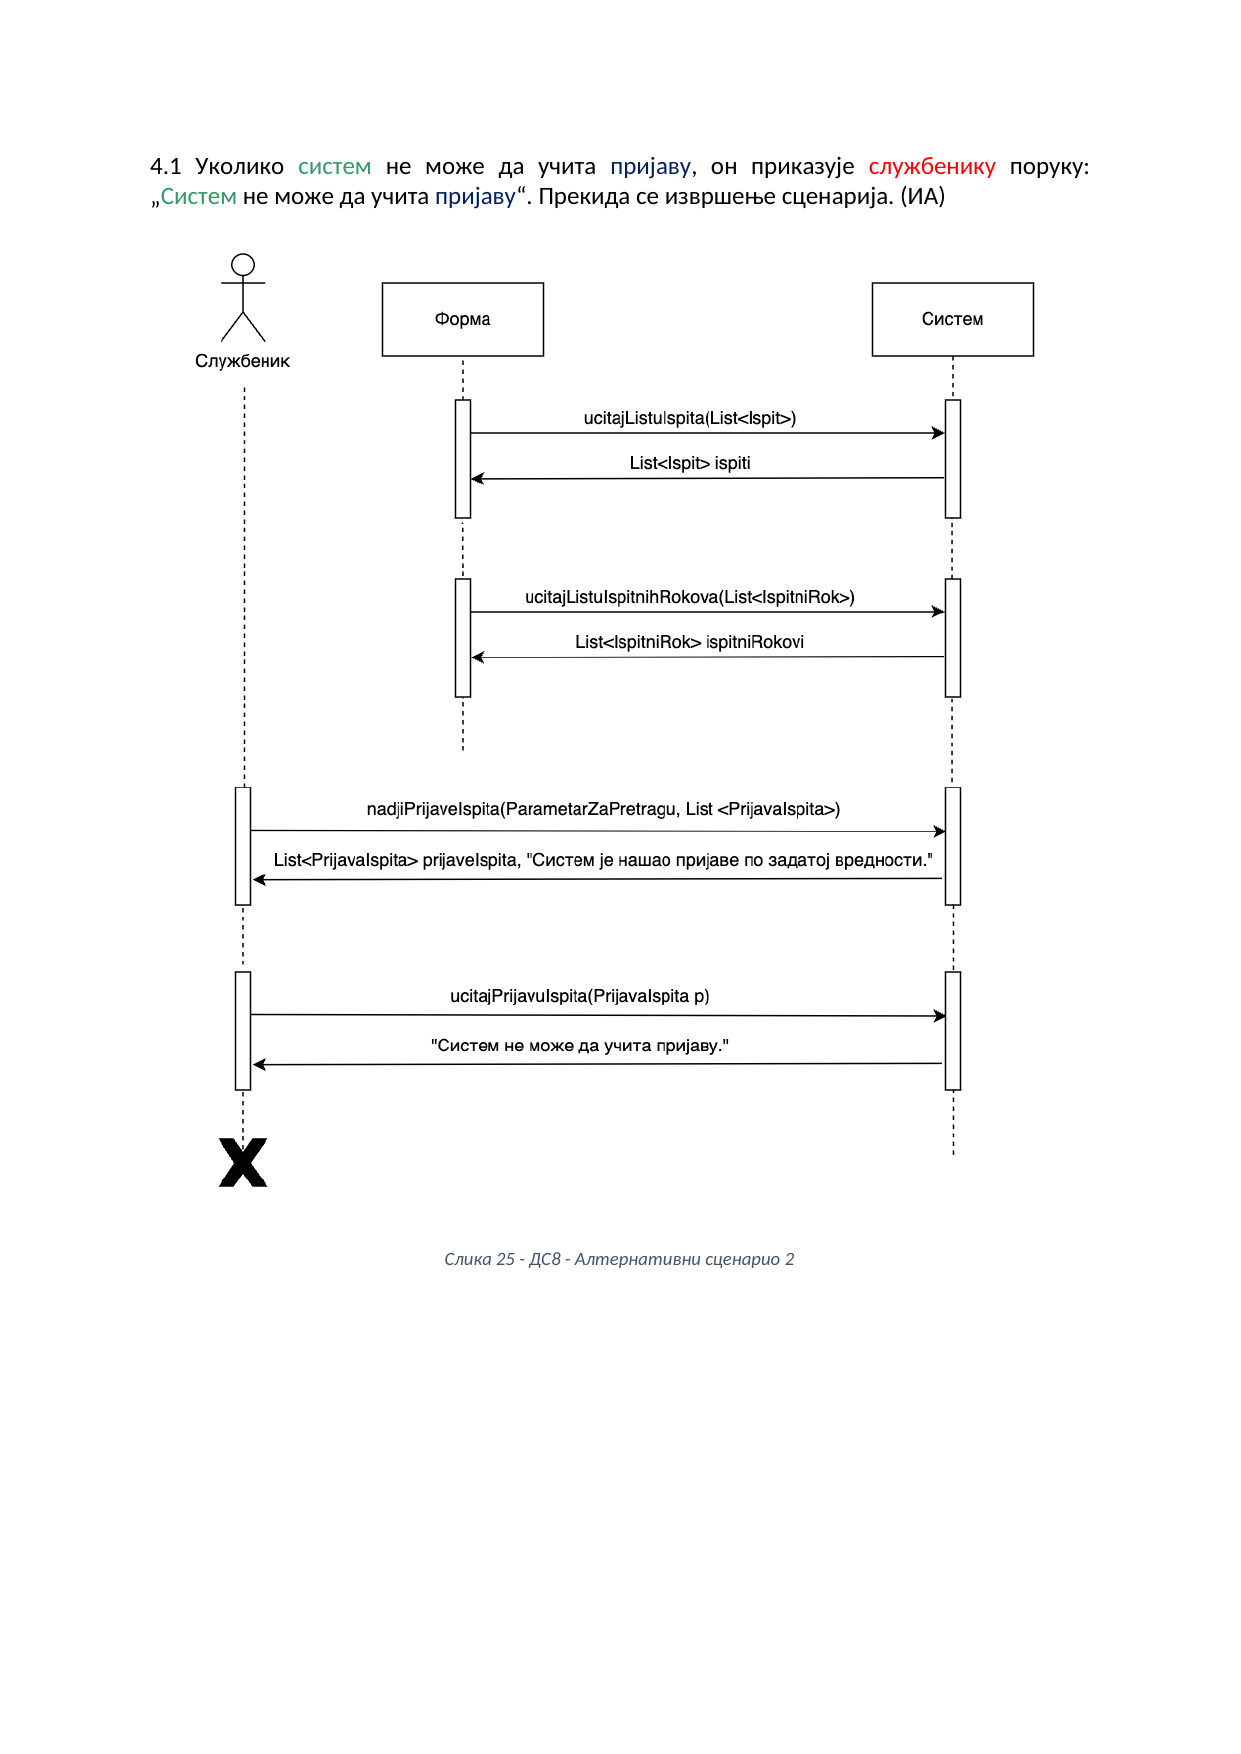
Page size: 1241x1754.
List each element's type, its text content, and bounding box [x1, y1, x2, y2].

subtitle Слика 25 - ДС8 - Алтернативни сценарио 2 [150, 1247, 1090, 1269]
text 4.1 Уколико систем не може да учита пријаву, он приказује службенику поруку: „Систем не може да учита пријаву“. Прекида се извршење сценарија. (ИА) [150, 150, 1090, 211]
picture [177, 223, 1063, 1222]
